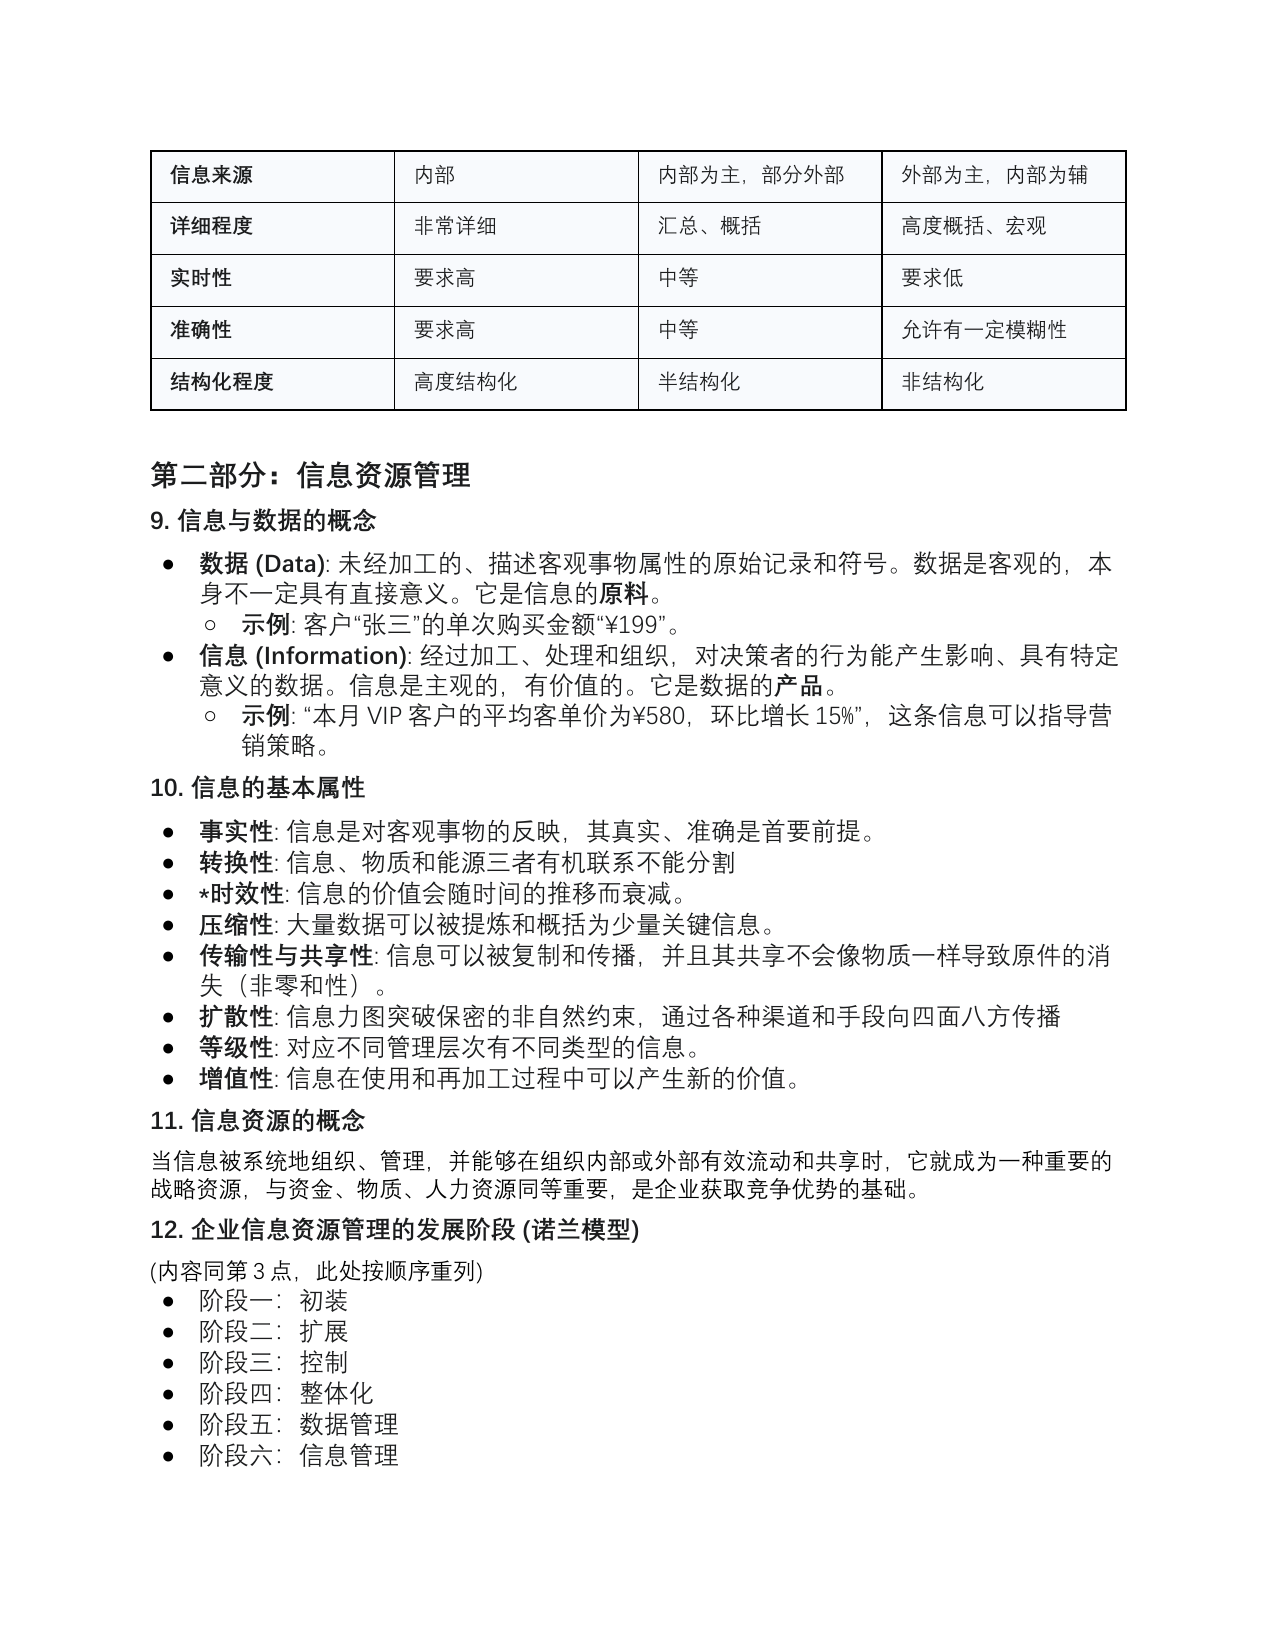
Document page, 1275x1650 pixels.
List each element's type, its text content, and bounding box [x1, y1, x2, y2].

table_cell 准确性 [152, 307, 394, 357]
list 阶段三：控制 [161, 1349, 1125, 1376]
table_cell 中等 [639, 307, 881, 357]
text 11. 信息资源的概念 [150, 1108, 1125, 1134]
list 阶段五：数据管理 [161, 1411, 1125, 1438]
list *时效性: 信息的价值会随时间的推移而衰减。 [161, 880, 1125, 907]
table_cell 非结构化 [883, 359, 1125, 409]
text 当信息被系统地组织、管理，并能够在组织内部或外部有效流动和共享时，它就成为一种重要的战略资源，与资金、物质、人力资源同等重要，是企业获取竞争优势的基础。 [150, 1150, 1125, 1201]
list 阶段四：整体化 [161, 1380, 1125, 1407]
text (内容同第3点，此处按顺序重列) [150, 1259, 1125, 1283]
list 示例: “本月VIP客户的平均客单价为¥580，环比增长15%”，这条信息可以指导营销策略。 [203, 702, 1125, 759]
list 信息 (Information): 经过加工、处理和组织，对决策者的行为能产生影响、具有特定意义的数据。信息是主观的，有价值的。它是数据的产品。 [161, 642, 1125, 699]
table_cell 要求高 [395, 307, 638, 357]
list 压缩性: 大量数据可以被提炼和概括为少量关键信息。 [161, 911, 1125, 938]
list 转换性: 信息、物质和能源三者有机联系不能分割 [161, 849, 1125, 876]
table_cell 汇总、概括 [639, 203, 881, 254]
list 示例: 客户“张三”的单次购买金额“¥199”。 [203, 611, 1125, 638]
table_cell 允许有一定模糊性 [883, 307, 1125, 357]
table_cell 信息来源 [152, 152, 394, 202]
table_cell 内部为主，部分外部 [639, 152, 881, 202]
text 9. 信息与数据的概念 [150, 508, 1125, 534]
table_cell 详细程度 [152, 203, 394, 254]
list 增值性: 信息在使用和再加工过程中可以产生新的价值。 [161, 1065, 1125, 1092]
table_cell 外部为主，内部为辅 [883, 152, 1125, 202]
table_cell 中等 [639, 255, 881, 306]
list 阶段一：初装 [161, 1287, 1125, 1314]
table_cell 半结构化 [639, 359, 881, 409]
table_cell 结构化程度 [152, 359, 394, 409]
table_cell 要求高 [395, 255, 638, 306]
text 12. 企业信息资源管理的发展阶段 (诺兰模型) [150, 1217, 1125, 1243]
list 事实性: 信息是对客观事物的反映，其真实、准确是首要前提。 [161, 818, 1125, 845]
list 扩散性: 信息力图突破保密的非自然约束，通过各种渠道和手段向四面八方传播 [161, 1003, 1125, 1030]
subtitle 第二部分：信息资源管理 [150, 461, 1125, 491]
table_cell 非常详细 [395, 203, 638, 254]
table_cell 实时性 [152, 255, 394, 306]
list 阶段二：扩展 [161, 1318, 1125, 1345]
table_cell 内部 [395, 152, 638, 202]
list 等级性: 对应不同管理层次有不同类型的信息。 [161, 1034, 1125, 1061]
text 10. 信息的基本属性 [150, 776, 1125, 802]
table_cell 要求低 [883, 255, 1125, 306]
table_cell 高度概括、宏观 [883, 203, 1125, 254]
list 数据 (Data): 未经加工的、描述客观事物属性的原始记录和符号。数据是客观的，本身不一定具有直接意义。它是信息的原料。 [161, 550, 1125, 607]
list 阶段六：信息管理 [161, 1442, 1125, 1469]
table_cell 高度结构化 [395, 359, 638, 409]
list 传输性与共享性: 信息可以被复制和传播，并且其共享不会像物质一样导致原件的消失（非零和性）。 [161, 942, 1125, 999]
